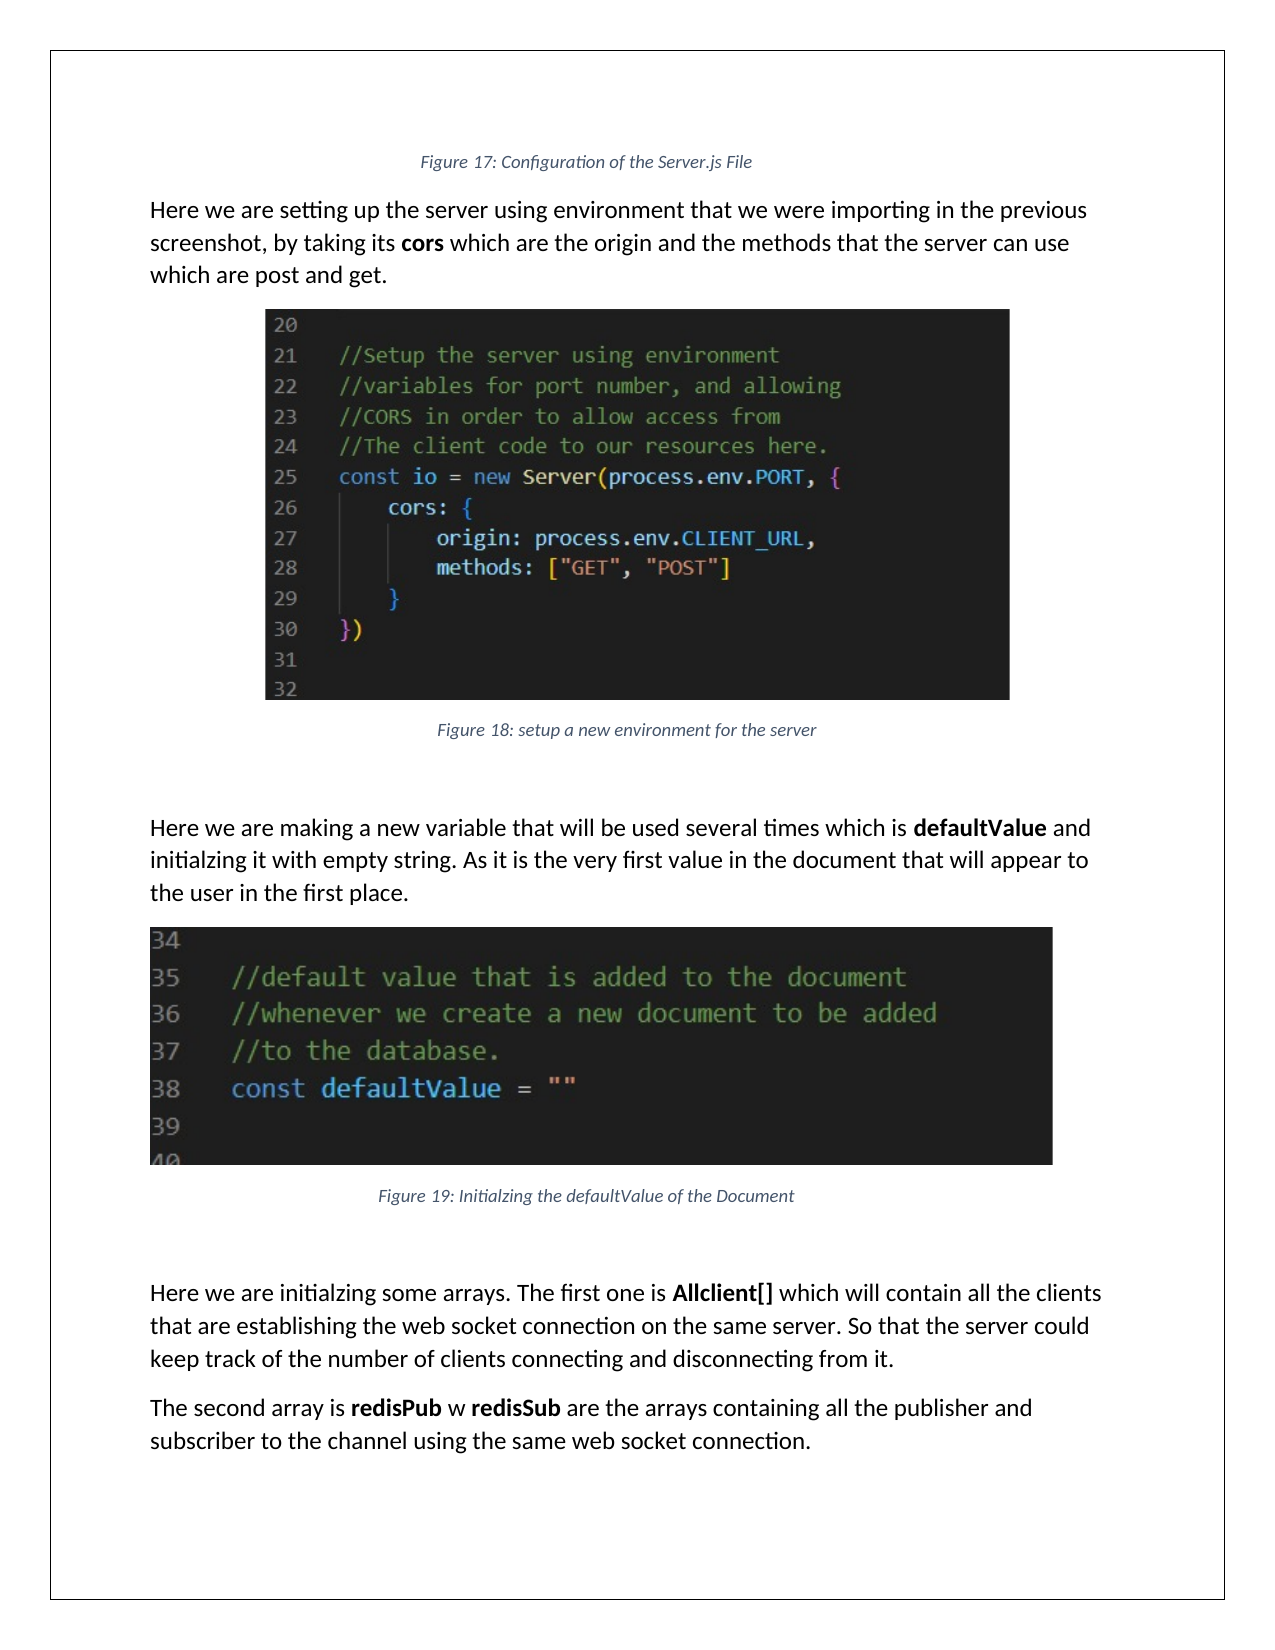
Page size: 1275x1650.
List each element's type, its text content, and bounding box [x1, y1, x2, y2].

text Here we are initialzing some arrays. The first one is Allclient[] which will contain all the clients that are establishing the web socket connection on the same server. So that the server could keep track of the number of clients connecting and disconnecting from it. [150, 1277, 1125, 1373]
picture [150, 927, 1053, 1165]
text The second array is redisPub w redisSub are the arrays containing all the publisher and subscriber to the channel using the same web socket connection. [150, 1392, 1125, 1456]
picture [265, 309, 1010, 700]
text Here we are setting up the server using environment that we were importing in the previous screenshot, by taking its cors which are the origin and the methods that the server can use which are post and get. [150, 194, 1125, 290]
text Here we are making a new variable that will be used several times which is defaultValue and initialzing it with empty string. As it is the very first value in the document that will appear to the user in the first place. [150, 812, 1125, 908]
